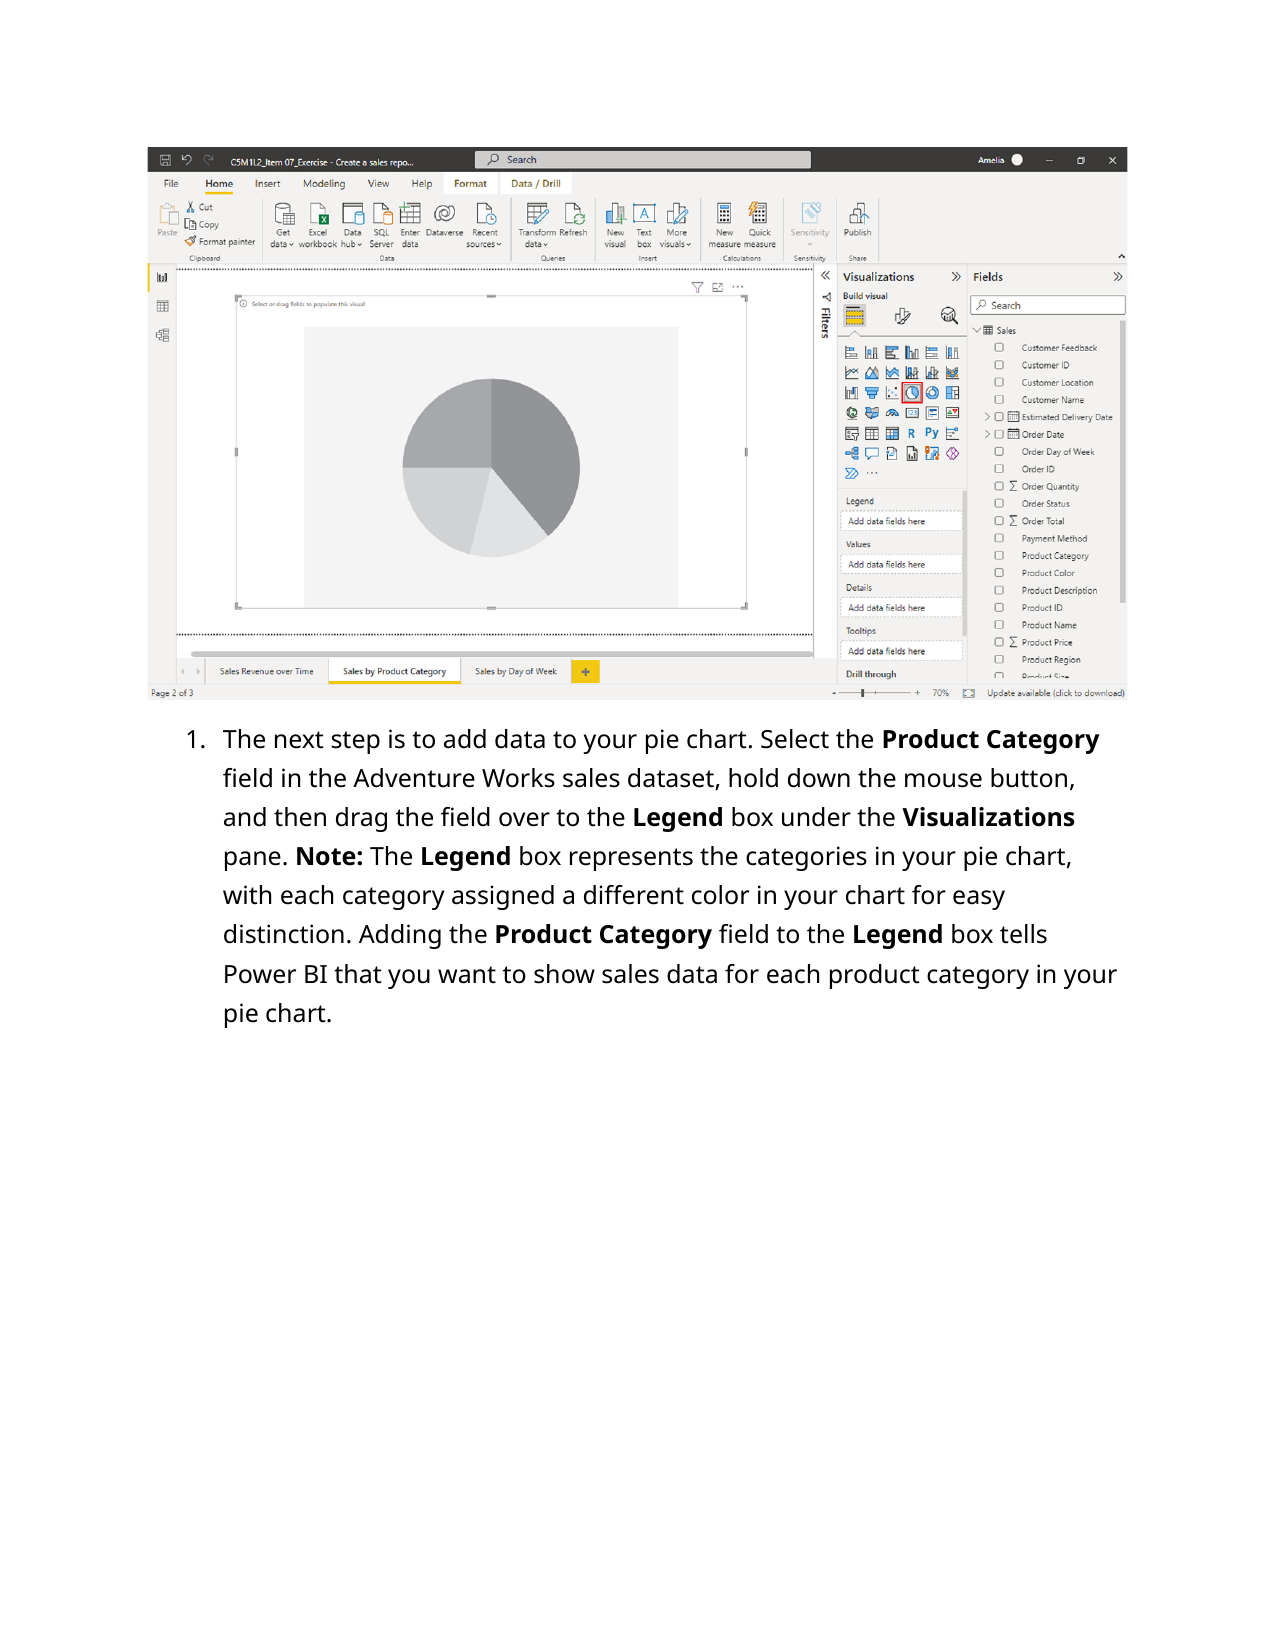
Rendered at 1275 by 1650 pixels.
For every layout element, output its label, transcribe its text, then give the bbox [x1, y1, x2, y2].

picture [147, 147, 1128, 700]
list The next step is to add data to your pie chart. Select the Product Category field in the Adventure Works sales dataset, hold down the mouse button, and then drag the field over to the Legend box under the Visualizations pane. Note: The Legend box represents the categories in your pie chart, with each category assigned a different color in your chart for easy distinction. Adding the Product Category field to the Legend box tells Power BI that you want to show sales data for each product category in your pie chart. [185, 721, 1127, 1029]
